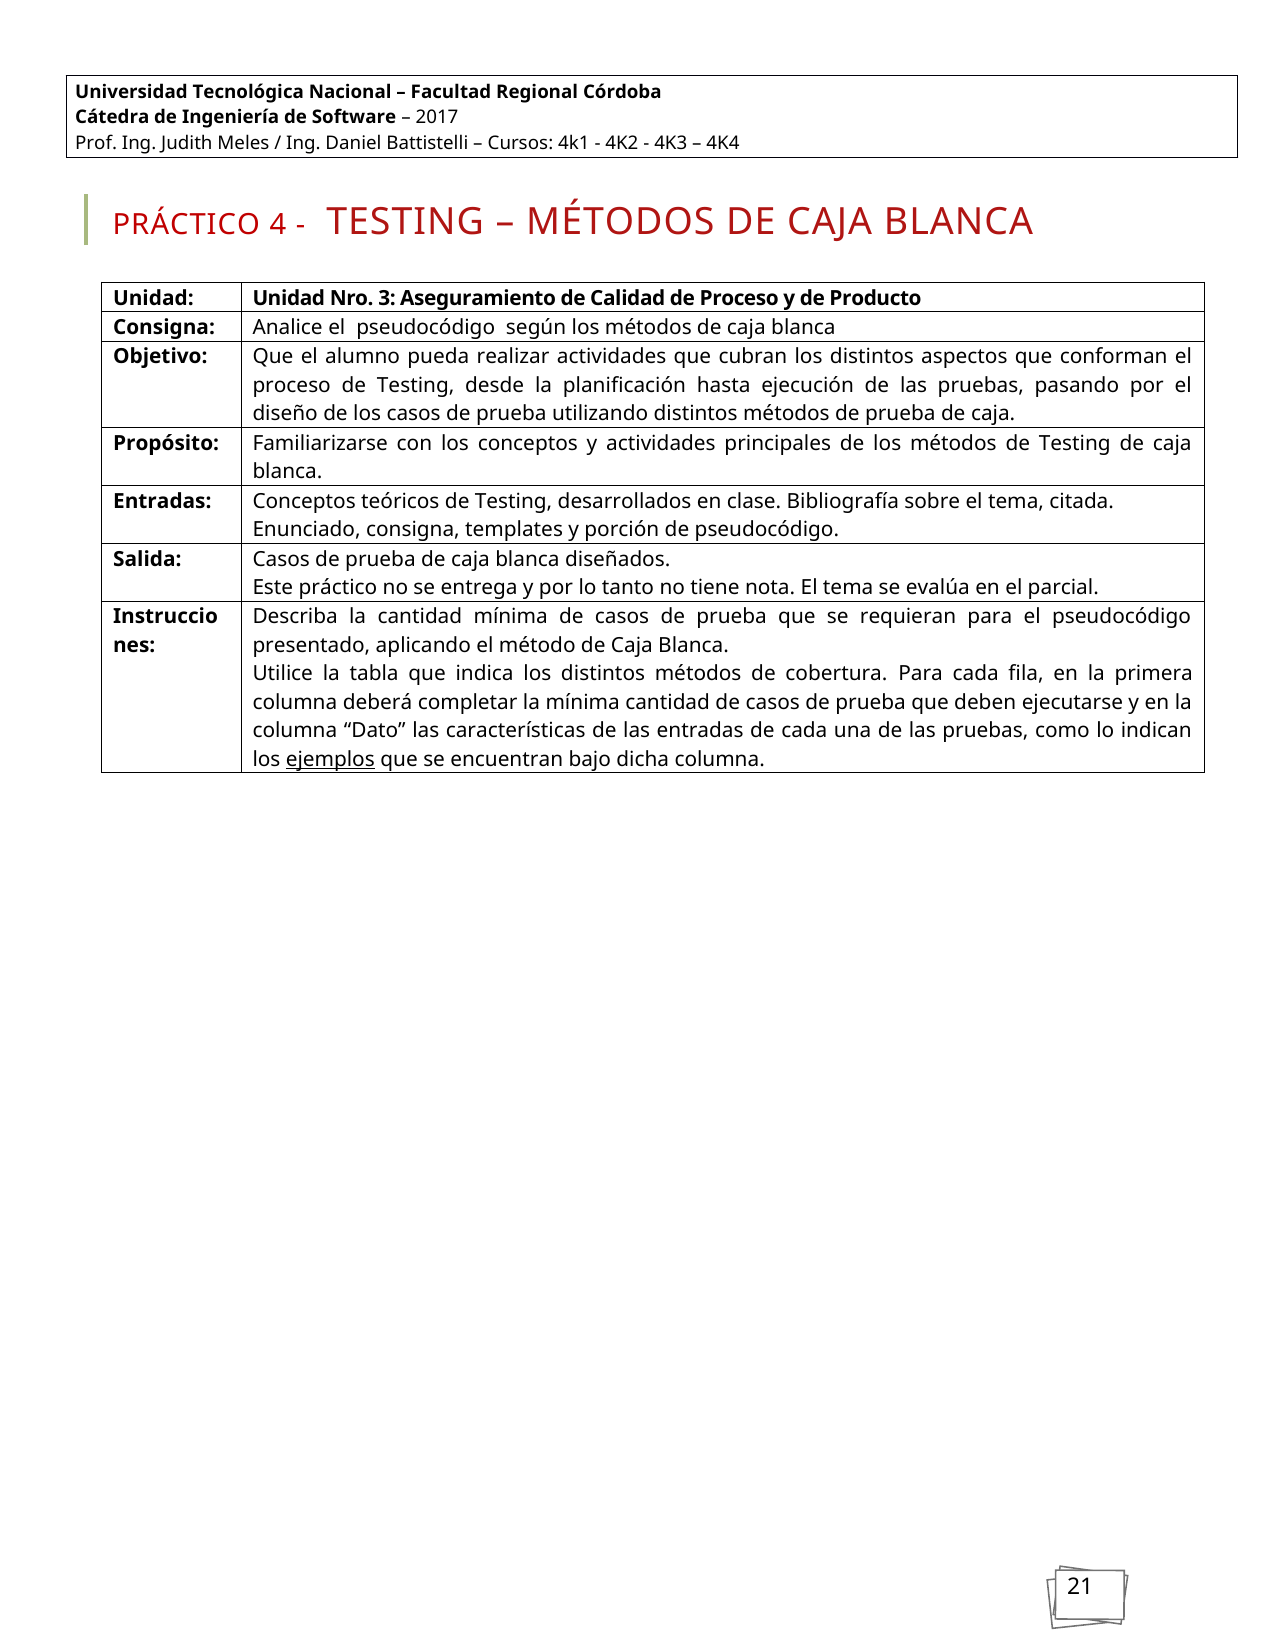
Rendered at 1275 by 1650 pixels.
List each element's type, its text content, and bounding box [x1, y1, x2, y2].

table_cell Casos de prueba de caja blanca diseñados. Este práctico no se entrega y por lo tanto no tiene nota. El tema se evalúa en el parcial. [242, 544, 1204, 601]
table_cell Analice el pseudocódigo según los métodos de caja blanca [242, 312, 1204, 341]
table_header Unidad Nro. 3: Aseguramiento de Calidad de Proceso y de Producto [242, 283, 1204, 311]
table_cell Entradas: [102, 486, 241, 543]
table_cell Describa la cantidad mínima de casos de prueba que se requieran para el pseudocódigo presentado, aplicando el método de Caja Blanca. Utilice la tabla que indica los distintos métodos de cobertura. Para cada fila, en la primera columna deberá completar la mínima cantidad de casos de prueba que deben ejecutarse y en la columna “Dato” las características de las entradas de cada una de las pruebas, como lo indican los ejemplos que se encuentran bajo dicha columna. [242, 602, 1204, 772]
table_cell Que el alumno pueda realizar actividades que cubran los distintos aspectos que conforman el proceso de Testing, desde la planificación hasta ejecución de las pruebas, pasando por el diseño de los casos de prueba utilizando distintos métodos de prueba de caja. [242, 342, 1204, 427]
table_cell Familiarizarse con los conceptos y actividades principales de los métodos de Testing de caja blanca. [242, 428, 1204, 485]
table_header Unidad: [102, 283, 241, 311]
subtitle TESTING – Métodos de Caja Blanca [88, 194, 1181, 245]
table_cell Salida: [102, 544, 241, 601]
table_cell Instrucciones: [102, 602, 241, 772]
table_cell Propósito: [102, 428, 241, 485]
table_cell Objetivo: [102, 342, 241, 427]
table_cell Consigna: [102, 312, 241, 341]
table_cell Conceptos teóricos de Testing, desarrollados en clase. Bibliografía sobre el tema, citada. Enunciado, consigna, templates y porción de pseudocódigo. [242, 486, 1204, 543]
